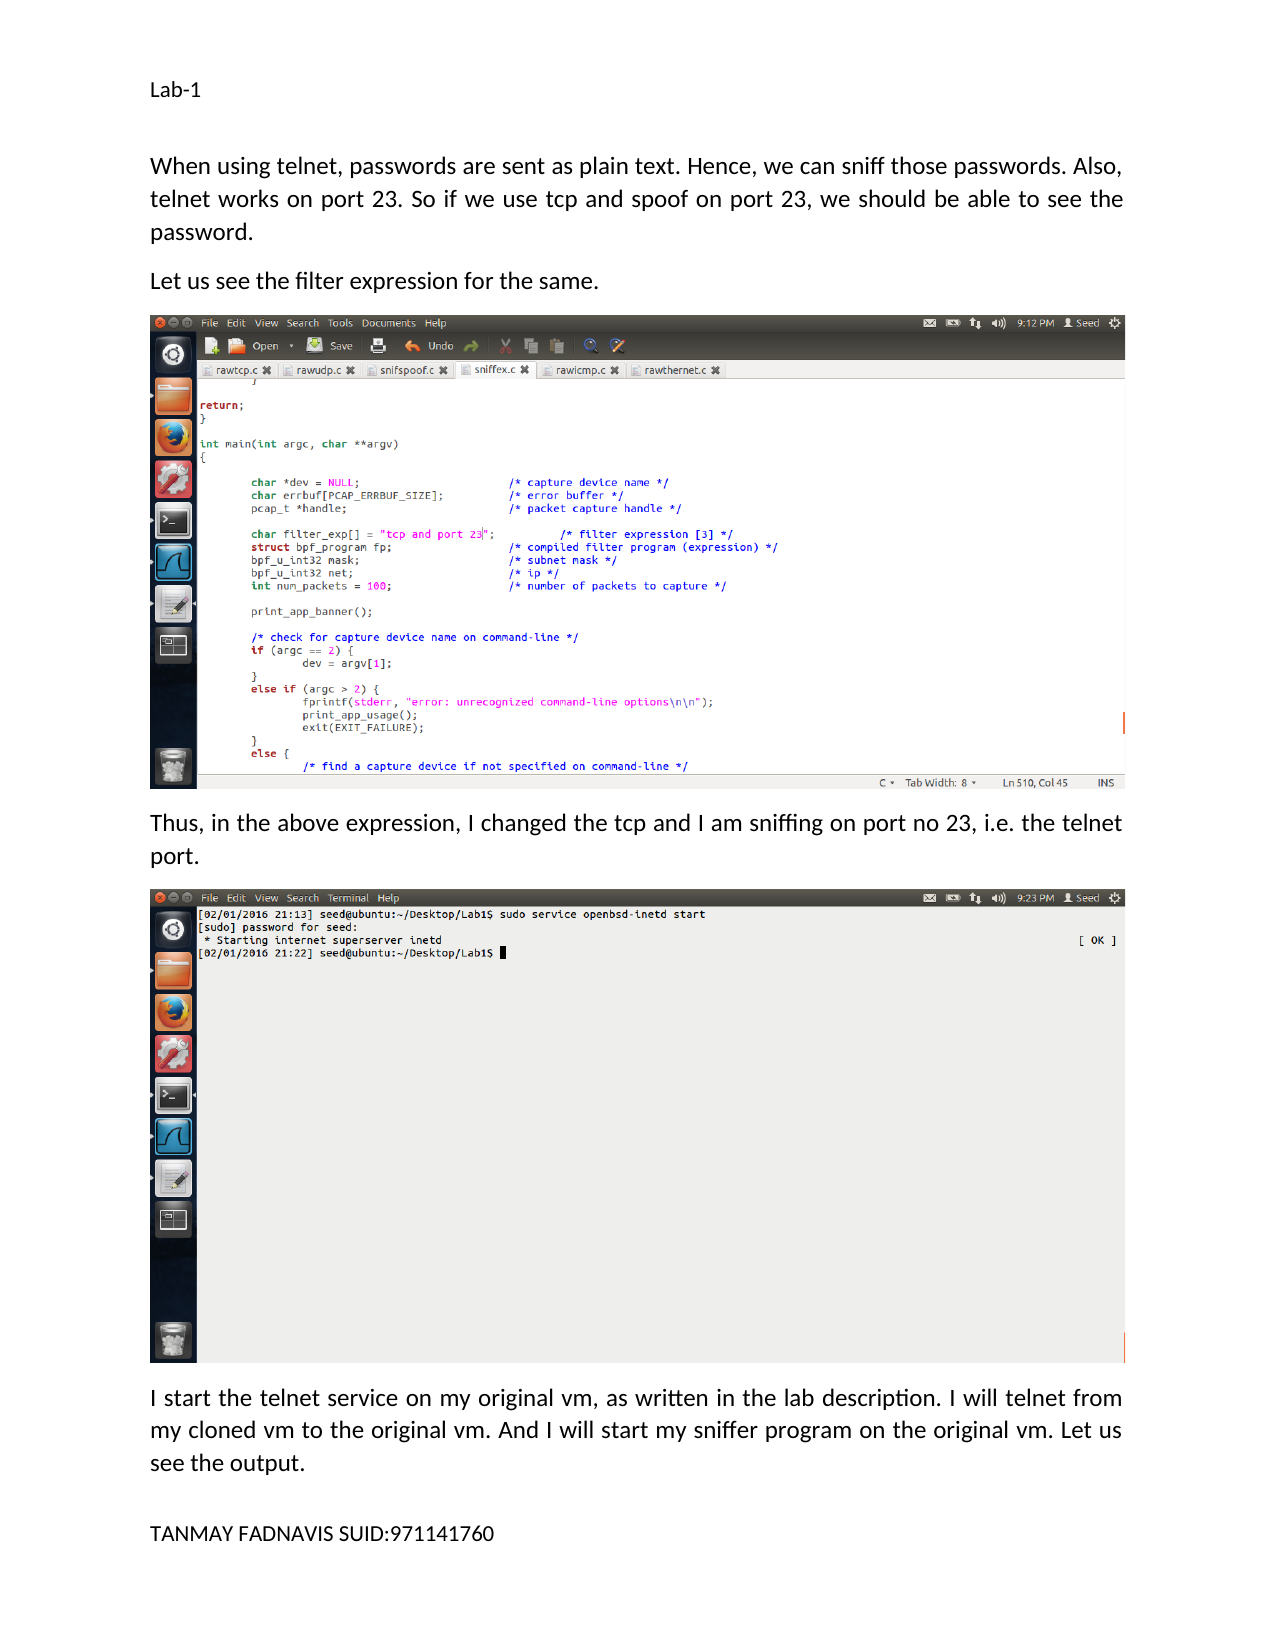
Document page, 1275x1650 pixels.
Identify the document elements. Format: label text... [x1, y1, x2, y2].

picture [150, 889, 1125, 1363]
picture [150, 315, 1125, 789]
text Let us see the filter expression for the same. [150, 265, 1125, 296]
text When using telnet, passwords are sent as plain text. Hence, we can sniff those passwords. Also, telnet works on port 23. So if we use tcp and spoof on port 23, we should be able to see the password. [150, 150, 1125, 246]
text Thus, in the above expression, I changed the tcp and I am sniffing on port no 23, i.e. the telnet port. [150, 807, 1125, 871]
text I start the telnet service on my original vm, as written in the lab description. I will telnet from my cloned vm to the original vm. And I will start my sniffer program on the original vm. Let us see the output. [150, 1382, 1125, 1478]
